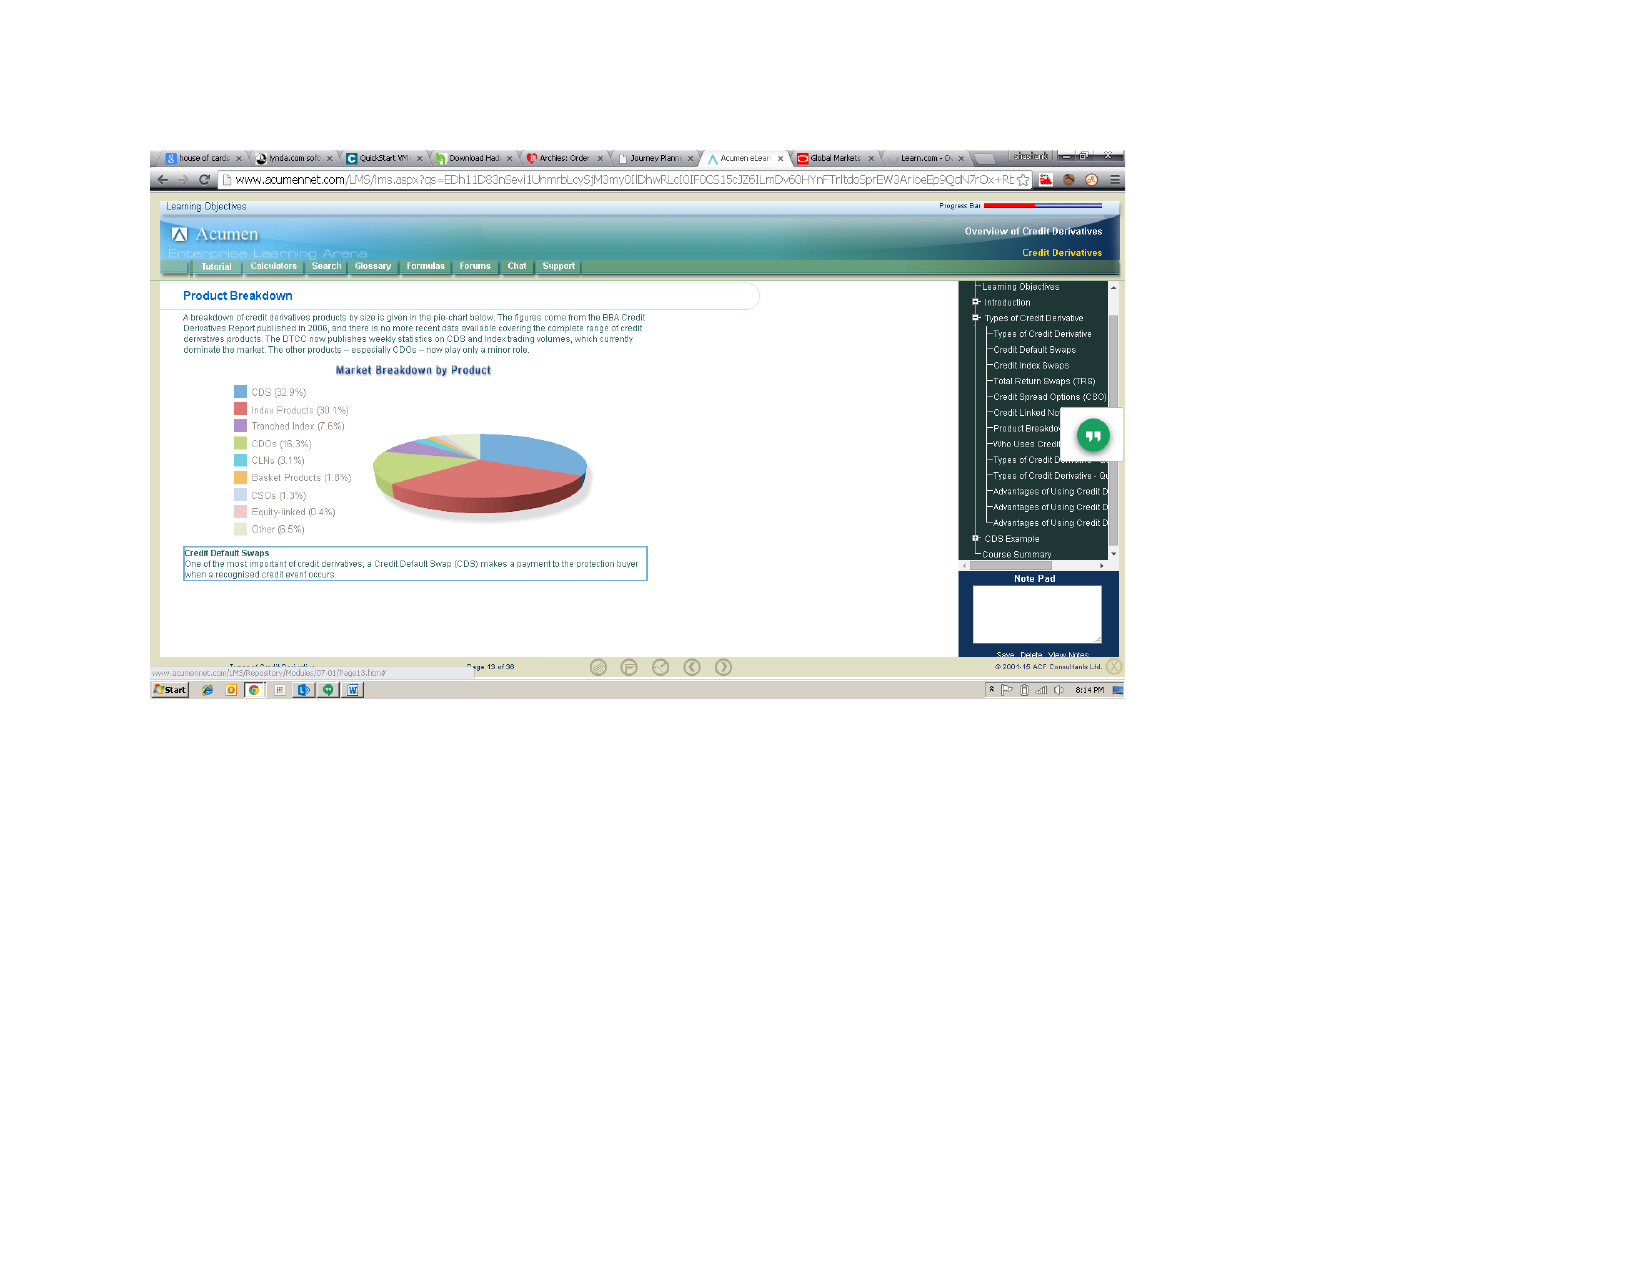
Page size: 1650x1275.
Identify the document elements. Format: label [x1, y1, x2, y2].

picture [150, 150, 1125, 699]
